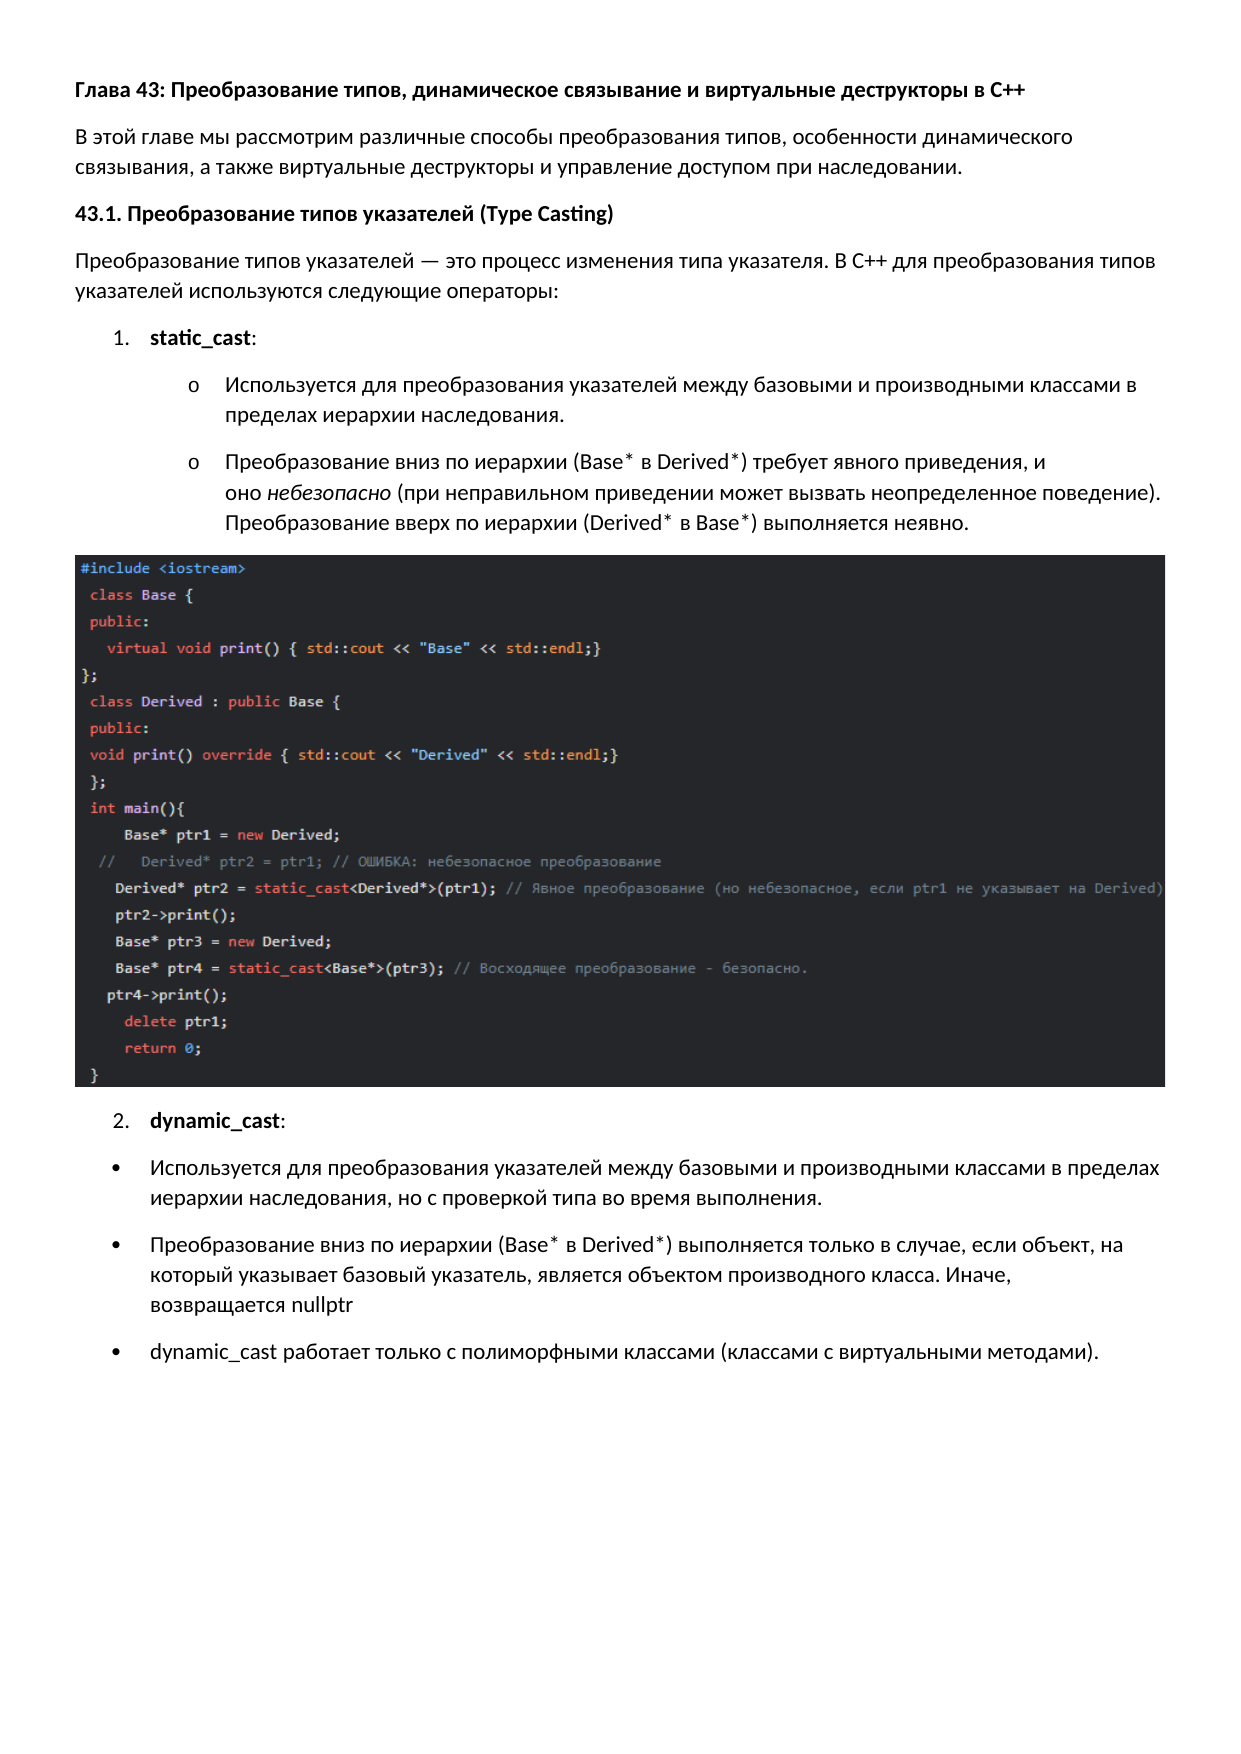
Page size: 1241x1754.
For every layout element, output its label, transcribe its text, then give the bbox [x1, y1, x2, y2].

text Преобразование типов указателей — это процесс изменения типа указателя. В C++ для преобразования типов указателей используются следующие операторы: [75, 246, 1165, 304]
list dynamic_cast: [112, 1106, 1165, 1134]
text 43.1. Преобразование типов указателей (Type Casting) [75, 199, 1165, 227]
text Глава 43: Преобразование типов, динамическое связывание и виртуальные деструкторы в C++ [75, 75, 1165, 103]
text В этой главе мы рассмотрим различные способы преобразования типов, особенности динамического связывания, а также виртуальные деструкторы и управление доступом при наследовании. [75, 122, 1165, 180]
list Используется для преобразования указателей между базовыми и производными классами в пределах иерархии наследования, но с проверкой типа во время выполнения. [112, 1153, 1165, 1211]
list Преобразование вниз по иерархии (Base* в Derived*) выполняется только в случае, если объект, на который указывает базовый указатель, является объектом производного класса. Иначе, возвращается nullptr [112, 1230, 1165, 1318]
list Используется для преобразования указателей между базовыми и производными классами в пределах иерархии наследования. [187, 370, 1165, 428]
list dynamic_cast работает только с полиморфными классами (классами с виртуальными методами). [112, 1337, 1165, 1365]
list static_cast: [112, 323, 1165, 351]
picture [75, 555, 1166, 1087]
list Преобразование вниз по иерархии (Base* в Derived*) требует явного приведения, и оно небезопасно (при неправильном приведении может вызвать неопределенное поведение). Преобразование вверх по иерархии (Derived* в Base*) выполняется неявно. [187, 447, 1165, 536]
